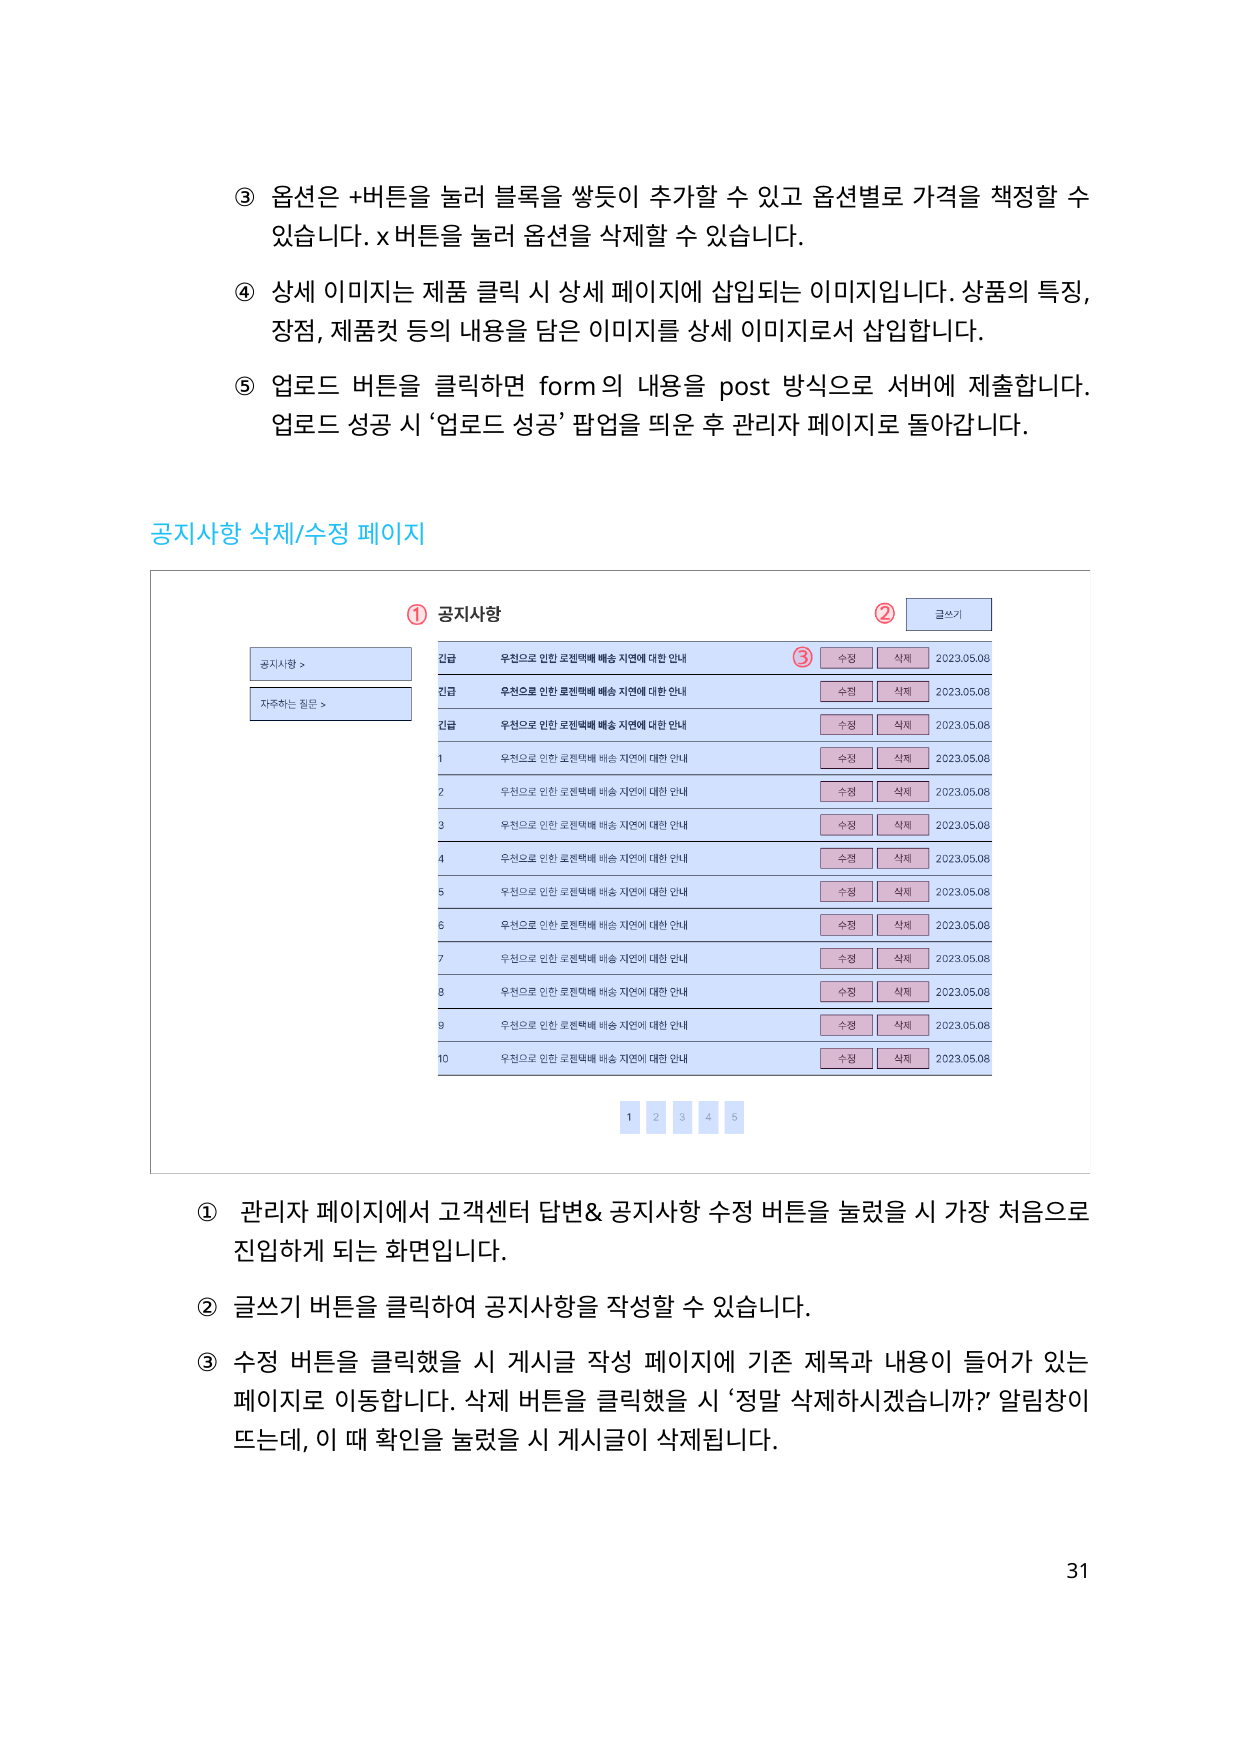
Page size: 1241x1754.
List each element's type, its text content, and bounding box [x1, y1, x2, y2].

picture [150, 570, 1091, 1174]
text 공지사항 삭제/수정 페이지 [150, 515, 1090, 551]
list 업로드 버튼을 클릭하면 form의 내용을 post 방식으로 서버에 제출합니다. 업로드 성공 시 ‘업로드 성공’ 팝업을 띄운 후 관리자 페이지로 돌아갑니다. [233, 367, 1090, 442]
list 상세 이미지는 제품 클릭 시 상세 페이지에 삽입되는 이미지입니다. 상품의 특징, 장점, 제품컷 등의 내용을 담은 이미지를 상세 이미지로서 삽입합니다. [233, 272, 1090, 347]
list 관리자 페이지에서 고객센터 답변& 공지사항 수정 버튼을 눌렀을 시 가장 처음으로 진입하게 되는 화면입니다. [196, 1192, 1090, 1267]
list 수정 버튼을 클릭했을 시 게시글 작성 페이지에 기존 제목과 내용이 들어가 있는 페이지로 이동합니다. 삭제 버튼을 클릭했을 시 ‘정말 삭제하시겠습니까?’ 알림창이 뜨는데, 이 때 확인을 눌렀을 시 게시글이 삭제됩니다. [196, 1343, 1090, 1457]
list 옵션은 +버튼을 눌러 블록을 쌓듯이 추가할 수 있고 옵션별로 가격을 책정할 수 있습니다. x버튼을 눌러 옵션을 삭제할 수 있습니다. [233, 177, 1090, 252]
list 글쓰기 버튼을 클릭하여 공지사항을 작성할 수 있습니다. [196, 1287, 1090, 1323]
